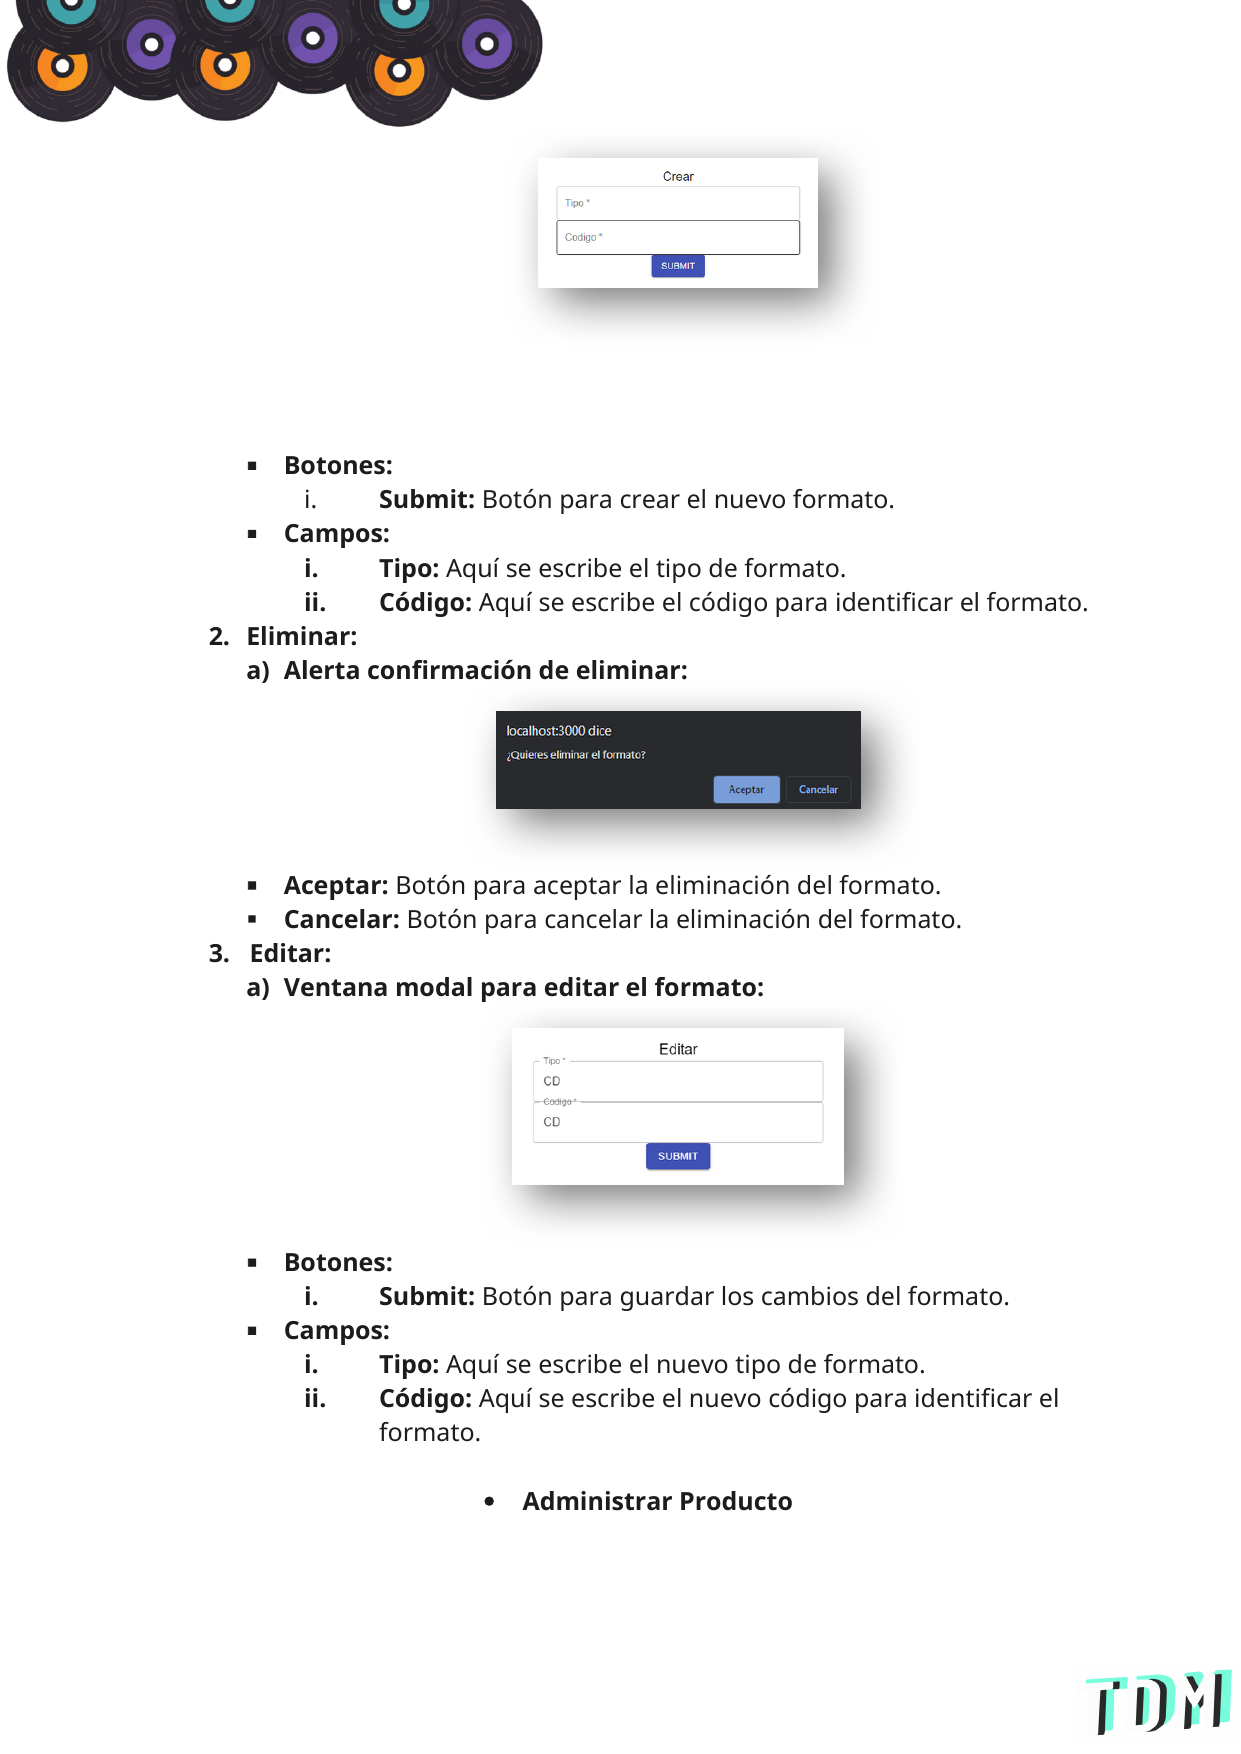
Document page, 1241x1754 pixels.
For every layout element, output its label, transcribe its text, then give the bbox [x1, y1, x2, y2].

text 3. Editar: [208, 936, 1107, 970]
picture [0, 0, 547, 130]
list Cancelar: Botón para cancelar la eliminación del formato. [246, 902, 1107, 936]
list Ventana modal para editar el formato: [246, 970, 1107, 1004]
list Código: Aquí se escribe el código para identificar el formato. [304, 584, 1107, 618]
list Administrar Producto [171, 1483, 1107, 1517]
list Tipo: Aquí se escribe el tipo de formato. [304, 550, 1107, 584]
list Botones: [246, 448, 1107, 482]
list Aceptar: Botón para aceptar la eliminación del formato. [246, 868, 1107, 902]
list Eliminar: [208, 618, 1107, 652]
list Botones: [246, 1245, 1107, 1279]
list Submit: Botón para crear el nuevo formato. [304, 482, 1107, 516]
picture [496, 711, 861, 809]
list Alerta confirmación de eliminar: [246, 652, 1107, 686]
picture [512, 1028, 844, 1185]
picture [538, 158, 818, 288]
list Campos: [246, 1313, 1107, 1347]
list Submit: Botón para guardar los cambios del formato. [304, 1279, 1107, 1313]
list Código: Aquí se escribe el nuevo código para identificar el formato. [304, 1381, 1107, 1449]
list Campos: [246, 516, 1107, 550]
picture [1076, 1662, 1241, 1742]
list Tipo: Aquí se escribe el nuevo tipo de formato. [304, 1347, 1107, 1381]
